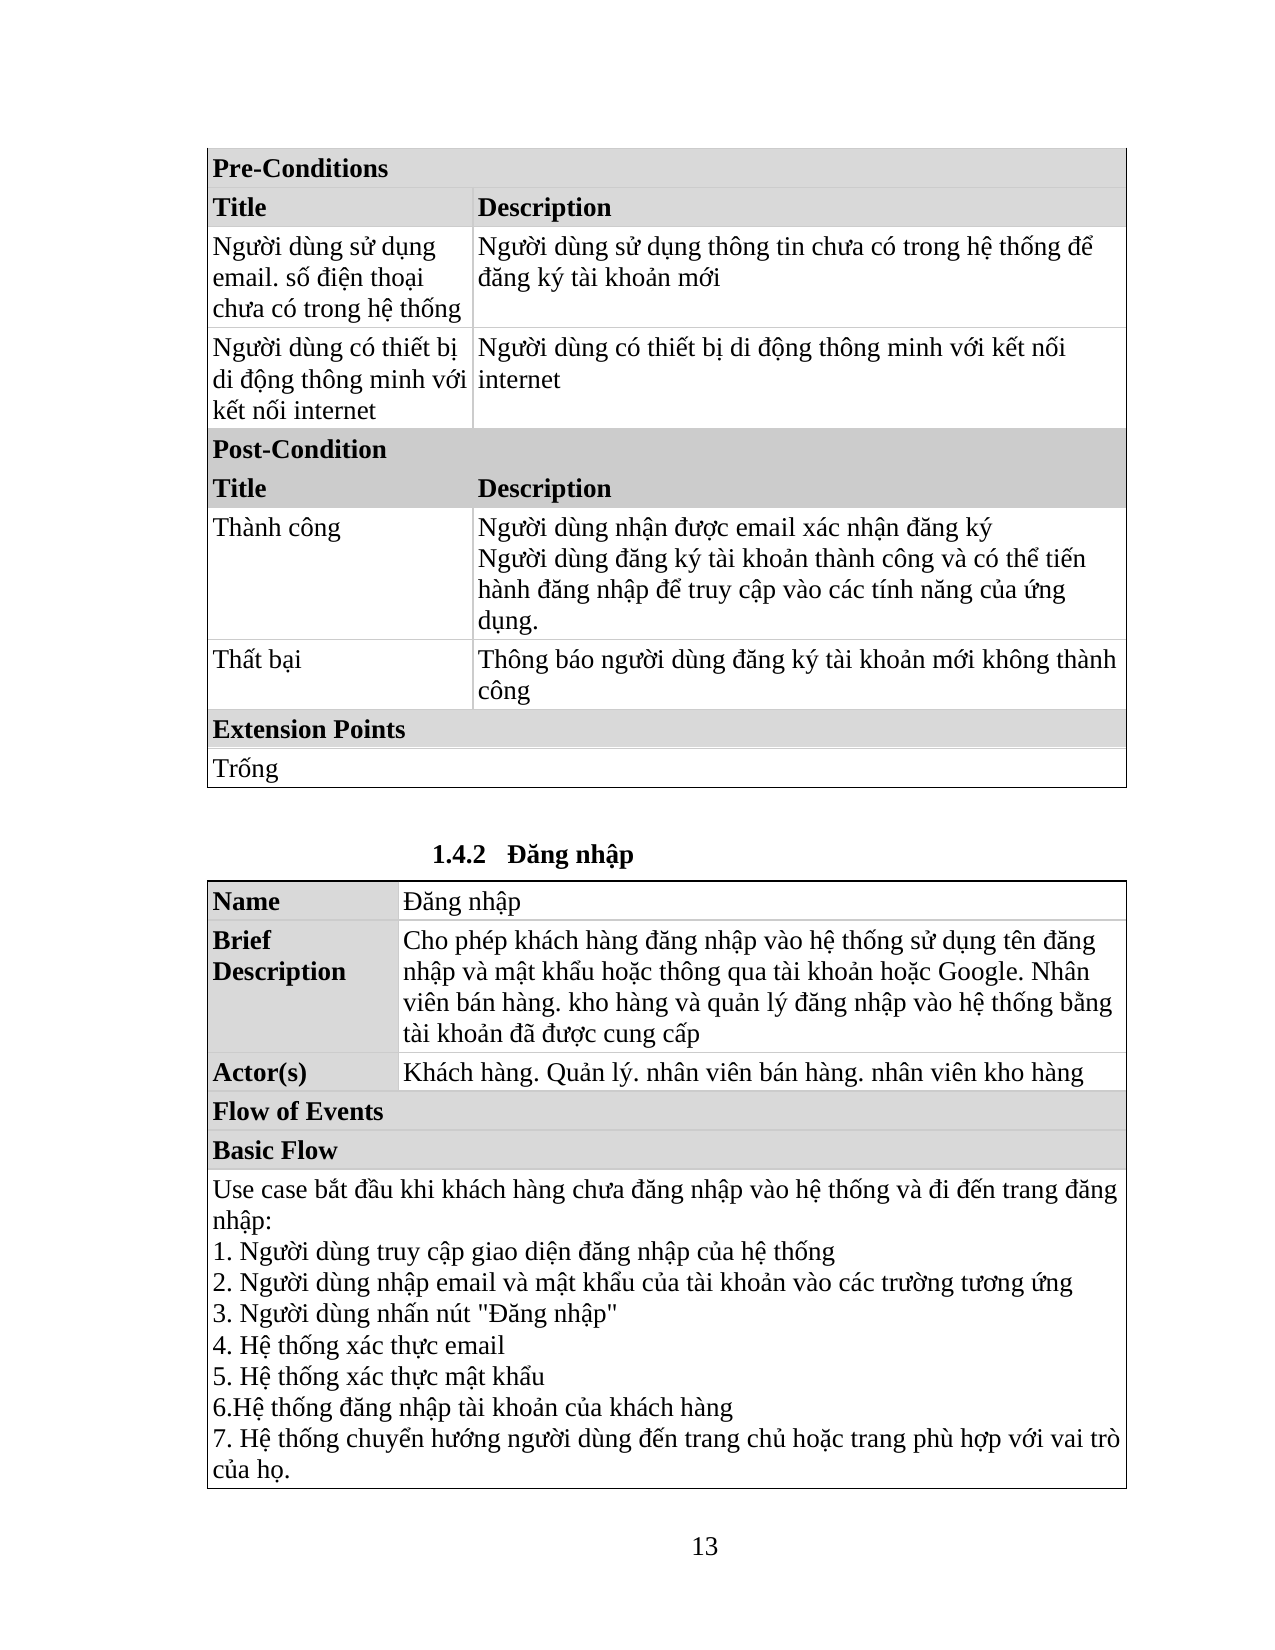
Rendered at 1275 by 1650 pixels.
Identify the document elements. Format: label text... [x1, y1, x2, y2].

table_cell Người dùng sử dụng thông tin chưa có trong hệ thống để đăng ký tài khoản mới [474, 227, 1126, 327]
table_cell Khách hàng. Quản lý. nhân viên bán hàng. nhân viên kho hàng [399, 1053, 1126, 1090]
table_cell Description [474, 188, 1126, 226]
table_cell Basic Flow [208, 1131, 1126, 1168]
table_cell Người dùng sử dụng email. số điện thoại chưa có trong hệ thống [208, 227, 472, 327]
table_cell Cho phép khách hàng đăng nhập vào hệ thống sử dụng tên đăng nhập và mật khẩu hoặc thông qua tài khoản hoặc Google. Nhân viên bán hàng. kho hàng và quản lý đăng nhập vào hệ thống bằng tài khoản đã được cung cấp [399, 921, 1126, 1051]
table_cell Pre-Conditions [208, 149, 1126, 187]
table_cell Người dùng có thiết bị di động thông minh với kết nối internet [474, 328, 1126, 428]
table_cell Trống [208, 749, 1126, 786]
table_cell Thành công [208, 508, 472, 638]
table_cell Người dùng có thiết bị di động thông minh với kết nối internet [208, 328, 472, 428]
table_header Name [208, 882, 398, 919]
table_cell Post-Condition [208, 430, 1126, 467]
table_cell Brief Description [208, 921, 398, 1051]
table_cell Description [474, 469, 1126, 506]
table_cell Flow of Events [208, 1092, 1126, 1129]
table_cell Extension Points [208, 710, 1126, 747]
table_cell Thông báo người dùng đăng ký tài khoản mới không thành công [474, 640, 1126, 708]
table_header Đăng nhập [399, 882, 1126, 919]
table_cell Người dùng nhận được email xác nhận đăng ký Người dùng đăng ký tài khoản thành công và có thể tiến hành đăng nhập để truy cập vào các tính năng của ứng dụng. [474, 508, 1126, 638]
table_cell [208, 1170, 1126, 1488]
table_cell Title [208, 188, 472, 226]
table_cell Thất bại [208, 640, 472, 708]
subtitle Đăng nhập [357, 838, 1127, 869]
table_cell Title [208, 469, 472, 506]
table_cell Actor(s) [208, 1053, 398, 1090]
